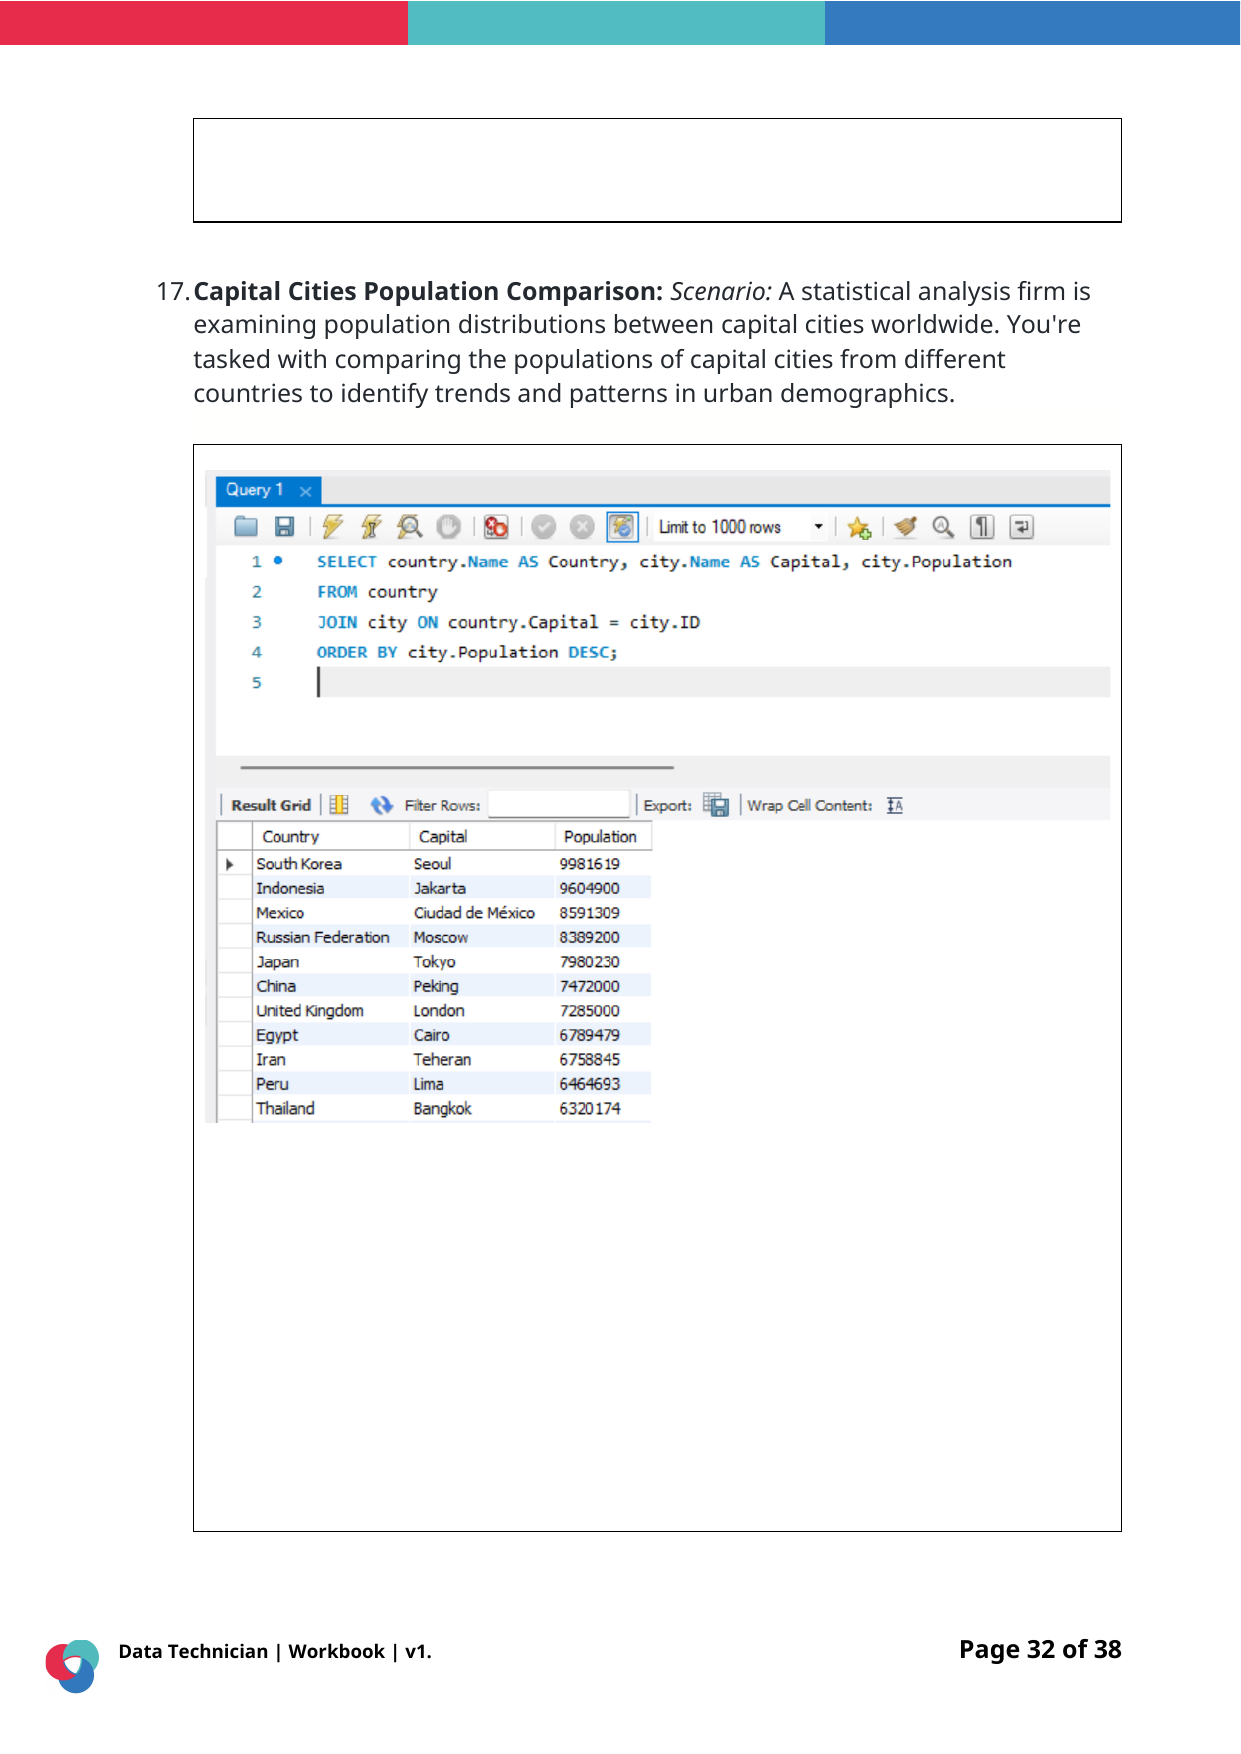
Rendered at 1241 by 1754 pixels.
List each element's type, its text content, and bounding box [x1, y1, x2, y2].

picture [45, 1640, 100, 1694]
list Capital Cities Population Comparison: Scenario: A statistical analysis firm is examining population distributions between capital cities worldwide. You're tasked with comparing the populations of capital cities from different countries to identify trends and patterns in urban demographics. [156, 273, 1122, 409]
table_header [194, 445, 1121, 1531]
picture [205, 470, 1111, 1123]
table_header [194, 119, 1121, 221]
